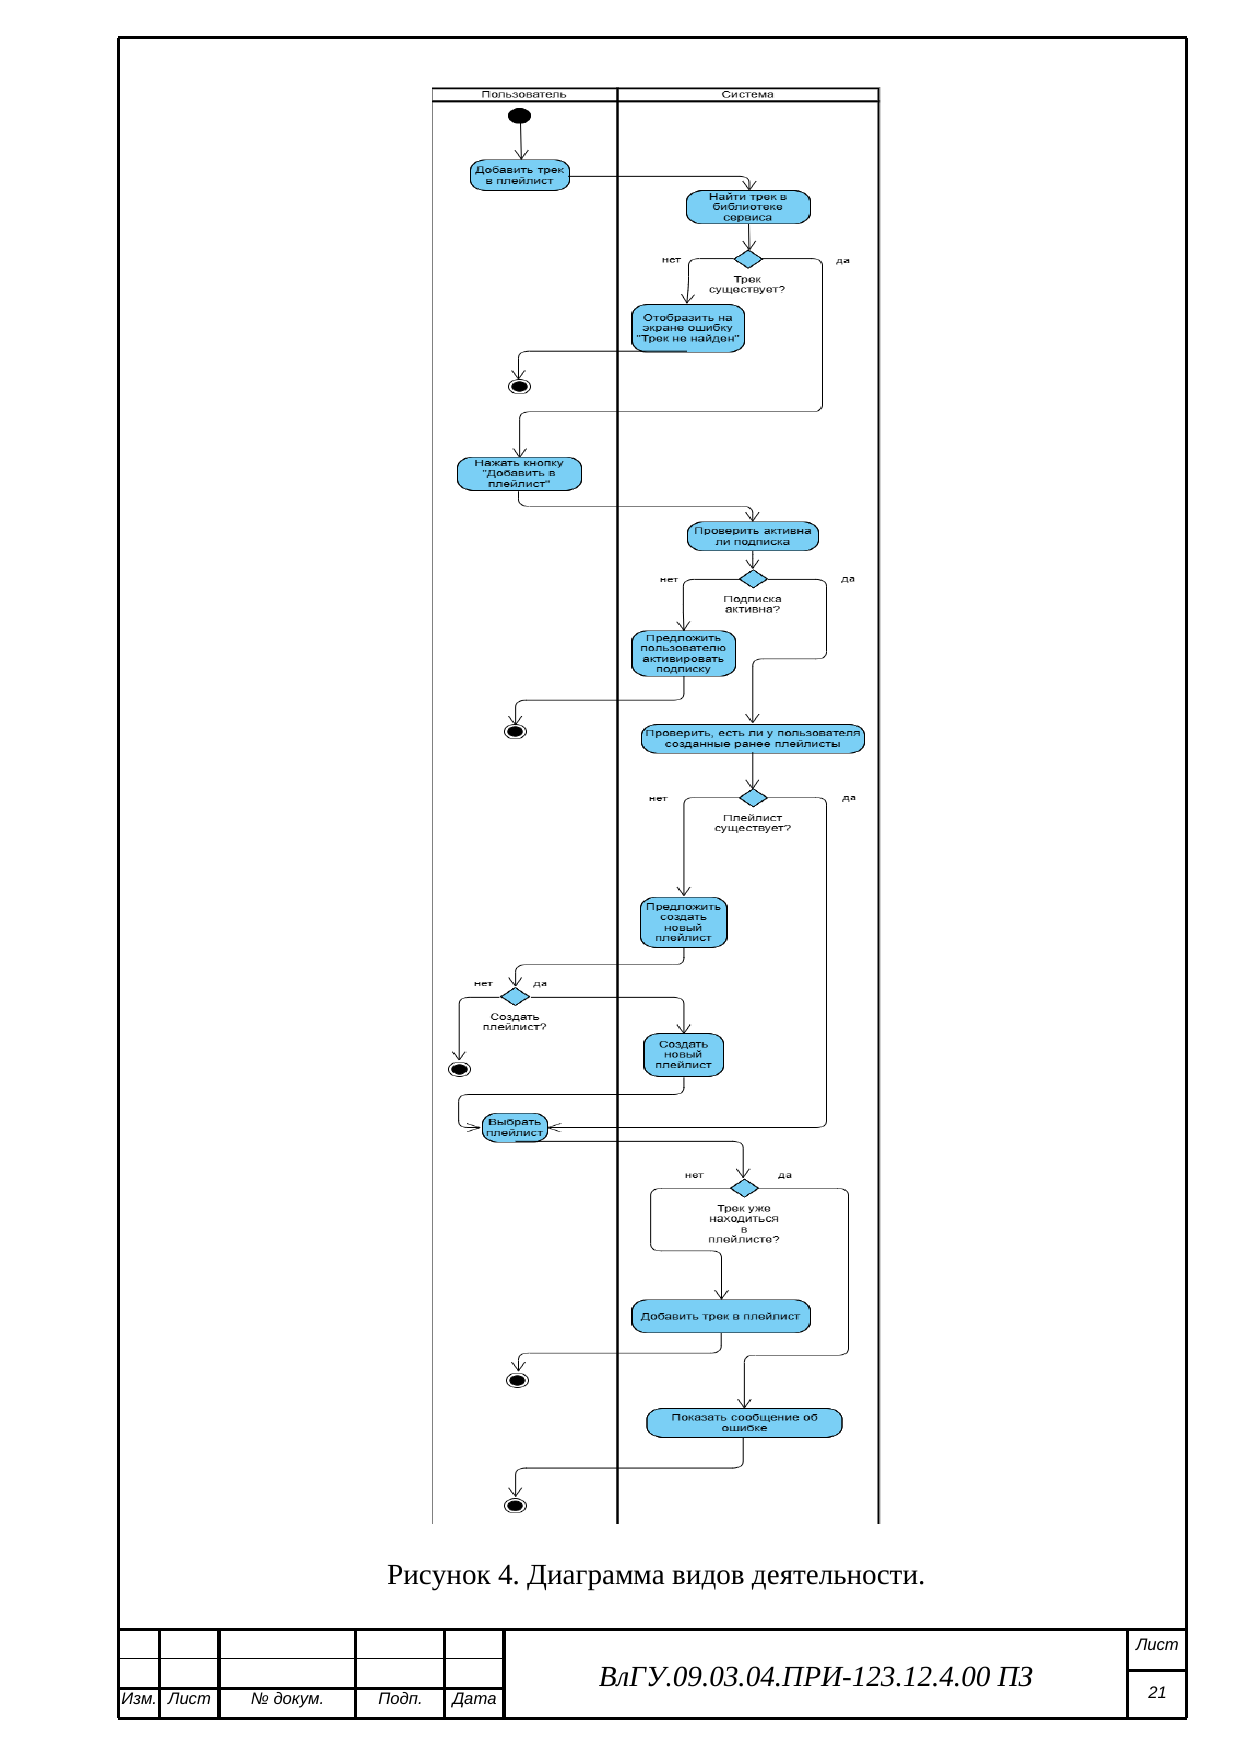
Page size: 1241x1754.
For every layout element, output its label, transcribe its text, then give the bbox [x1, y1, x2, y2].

text Рисунок 4. Диаграмма видов деятельности. [148, 1557, 1164, 1591]
picture [432, 87, 881, 1524]
